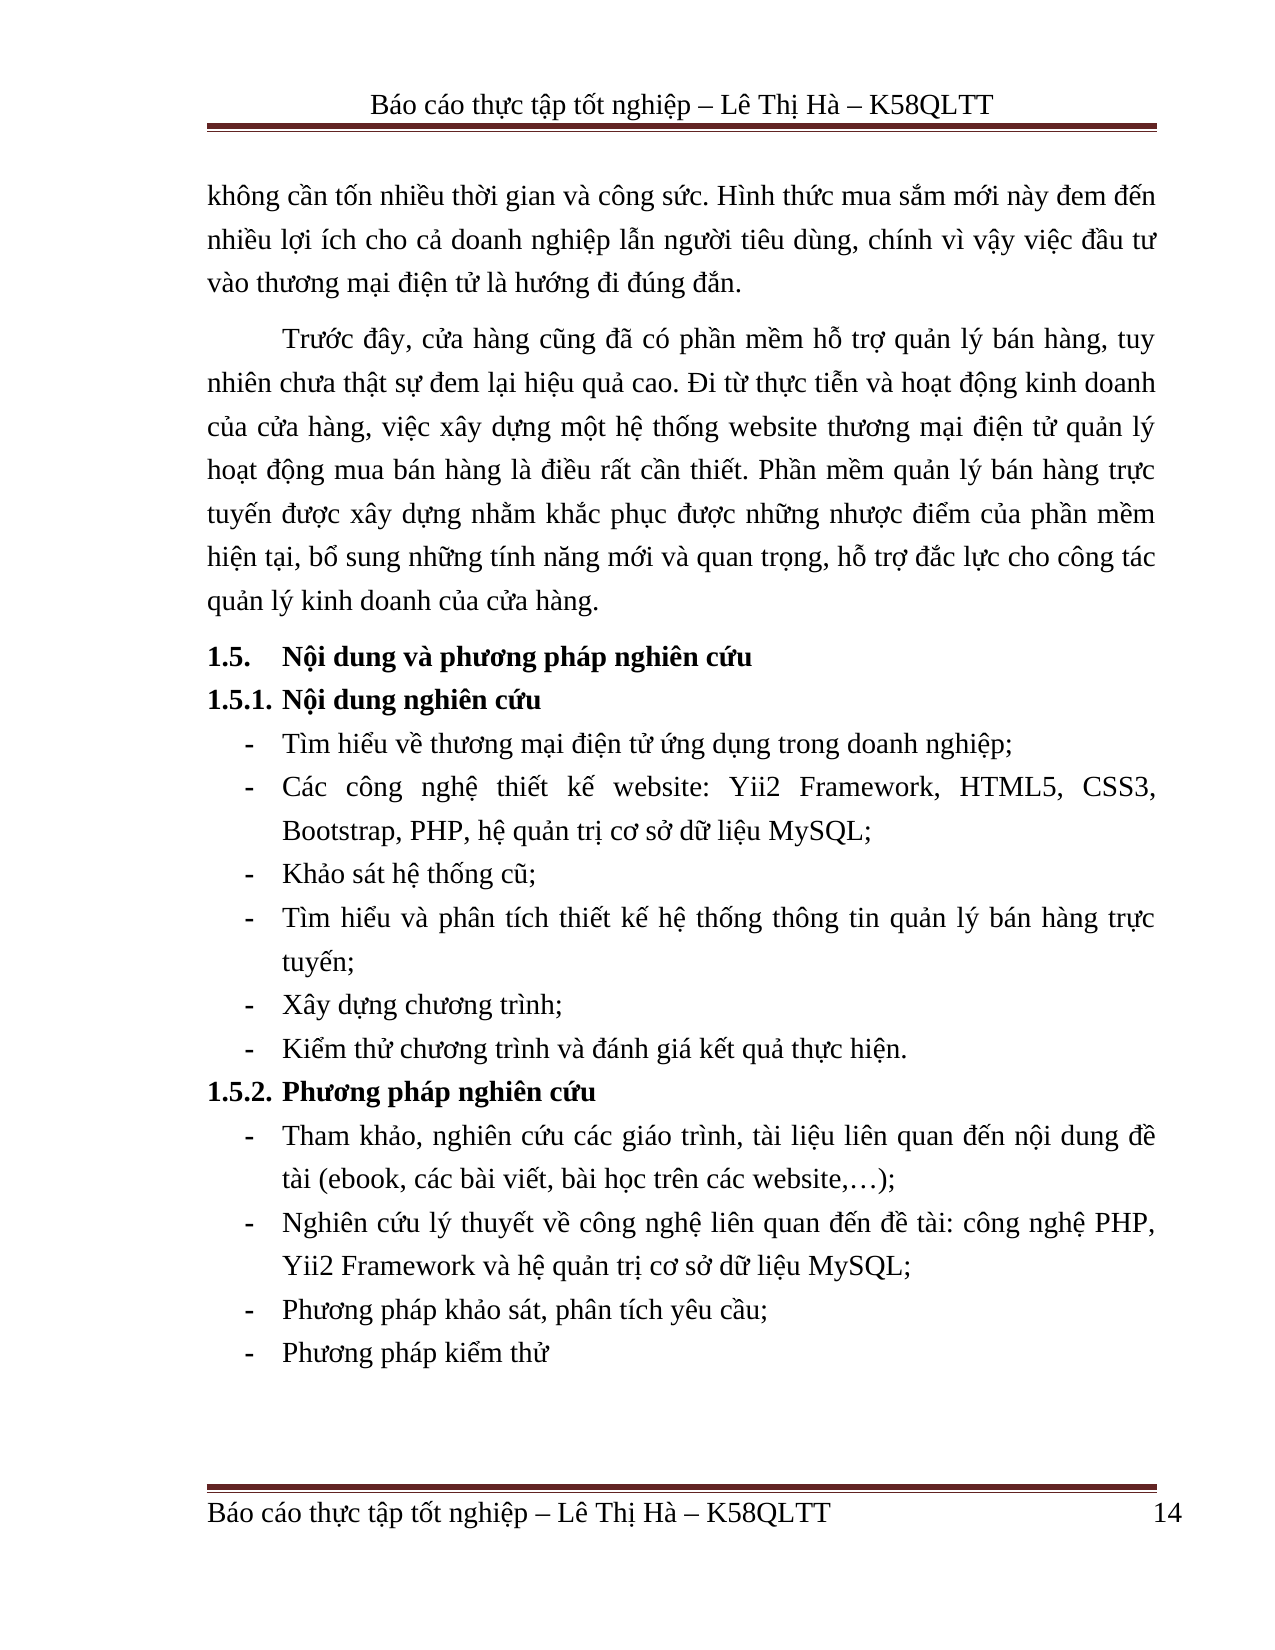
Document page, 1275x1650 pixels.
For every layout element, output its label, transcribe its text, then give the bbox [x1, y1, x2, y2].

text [207, 178, 1157, 299]
list Nội dung và phương pháp nghiên cứu [207, 639, 1157, 672]
list Khảo sát hệ thống cũ; [244, 857, 1157, 890]
list Phương pháp khảo sát, phân tích yêu cầu; [244, 1292, 1157, 1326]
list Kiểm thử chương trình và đánh giá kết quả thực hiện. [244, 1031, 1157, 1064]
list Phương pháp kiểm thử [244, 1336, 1157, 1369]
list Tìm hiểu và phân tích thiết kế hệ thống thông tin quản lý bán hàng trực tuyến; [244, 900, 1157, 977]
list Nghiên cứu lý thuyết về công nghệ liên quan đến đề tài: công nghệ PHP, Yii2 Framework và hệ quản trị cơ sở dữ liệu MySQL; [244, 1205, 1157, 1282]
list Phương pháp nghiên cứu [207, 1074, 1157, 1108]
text Trước đây, cửa hàng cũng đã có phần mềm hỗ trợ quản lý bán hàng, tuy nhiên chưa thật sự đem lại hiệu quả cao. Đi từ thực tiễn và hoạt động kinh doanh của cửa hàng, việc xây dựng một hệ thống website thương mại điện tử quản lý hoạt động mua bán hàng là điều rất cần thiết. Phần mềm quản lý bán hàng trực tuyến được xây dựng nhằm khắc phục được những nhược điểm của phần mềm hiện tại, bổ sung những tính năng mới và quan trọng, hỗ trợ đắc lực cho công tác quản lý kinh doanh của cửa hàng. [207, 322, 1157, 616]
list Nội dung nghiên cứu [207, 682, 1157, 716]
list Tham khảo, nghiên cứu các giáo trình, tài liệu liên quan đến nội dung đề tài (ebook, các bài viết, bài học trên các website,…); [244, 1118, 1157, 1195]
list Các công nghệ thiết kế website: Yii2 Framework, HTML5, CSS3, Bootstrap, PHP, hệ quản trị cơ sở dữ liệu MySQL; [244, 769, 1157, 847]
list Tìm hiểu về thương mại điện tử ứng dụng trong doanh nghiệp; [244, 726, 1157, 759]
list Xây dựng chương trình; [244, 987, 1157, 1021]
